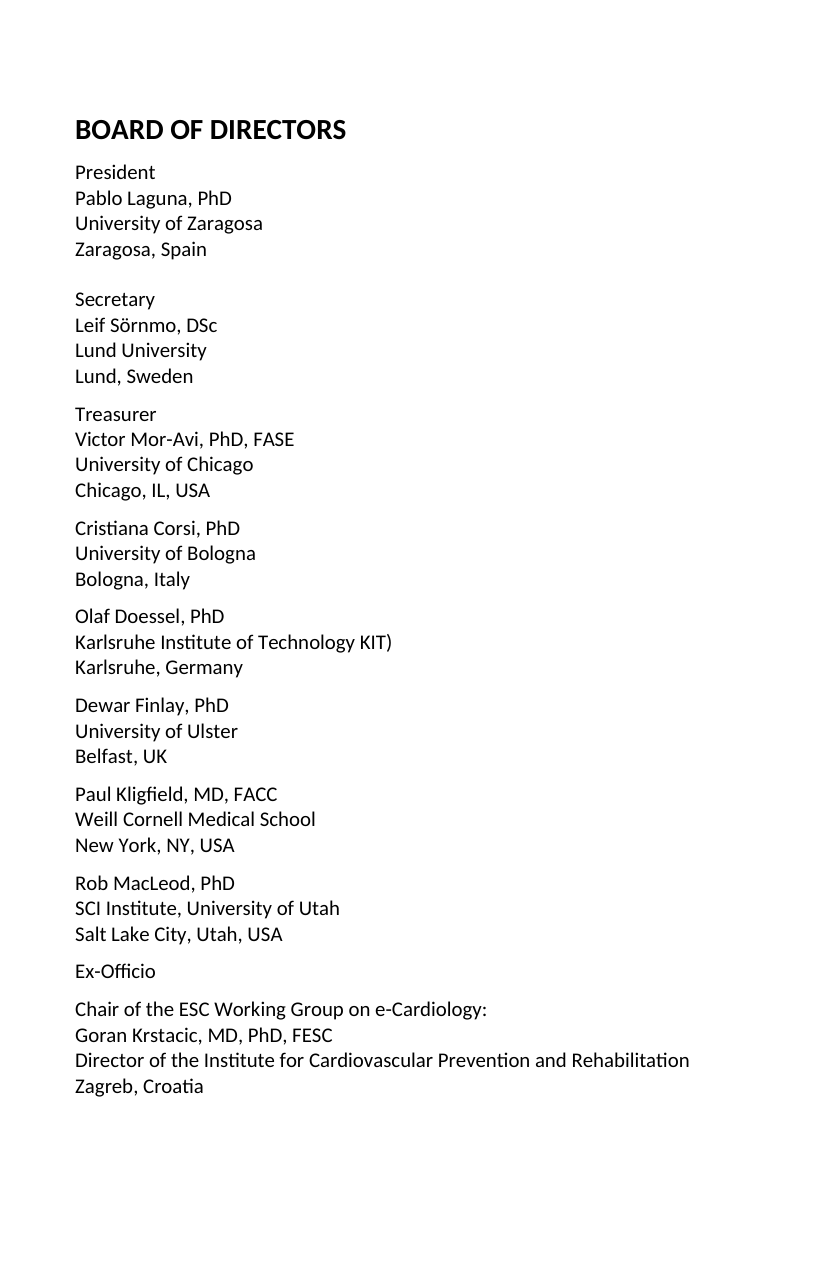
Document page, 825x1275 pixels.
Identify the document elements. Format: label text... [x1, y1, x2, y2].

subtitle BOARD OF DIRECTORS [75, 111, 750, 147]
text President Pablo Laguna, PhD University of Zaragosa Zaragosa, Spain Secretary Leif Sörnmo, DSc Lund University Lund, Sweden [75, 159, 750, 388]
text Treasurer Victor Mor-Avi, PhD, FASE University of Chicago Chicago, IL, USA [75, 401, 750, 502]
text Dewar Finlay, PhD University of Ulster Belfast, UK [75, 692, 750, 769]
text Rob MacLeod, PhD SCI Institute, University of Utah Salt Lake City, Utah, USA [75, 870, 750, 946]
text Chair of the ESC Working Group on e-Cardiology: Goran Krstacic, MD, PhD, FESC Director of the Institute for Cardiovascular Prevention and Rehabilitation Zagreb, Croatia [75, 997, 750, 1098]
text Paul Kligfield, MD, FACC Weill Cornell Medical School New York, NY, USA [75, 781, 750, 857]
text Cristiana Corsi, PhD University of Bologna Bologna, Italy [75, 515, 750, 591]
text Ex-Officio [75, 959, 750, 984]
text Olaf Doessel, PhD Karlsruhe Institute of Technology KIT) Karlsruhe, Germany [75, 604, 750, 680]
